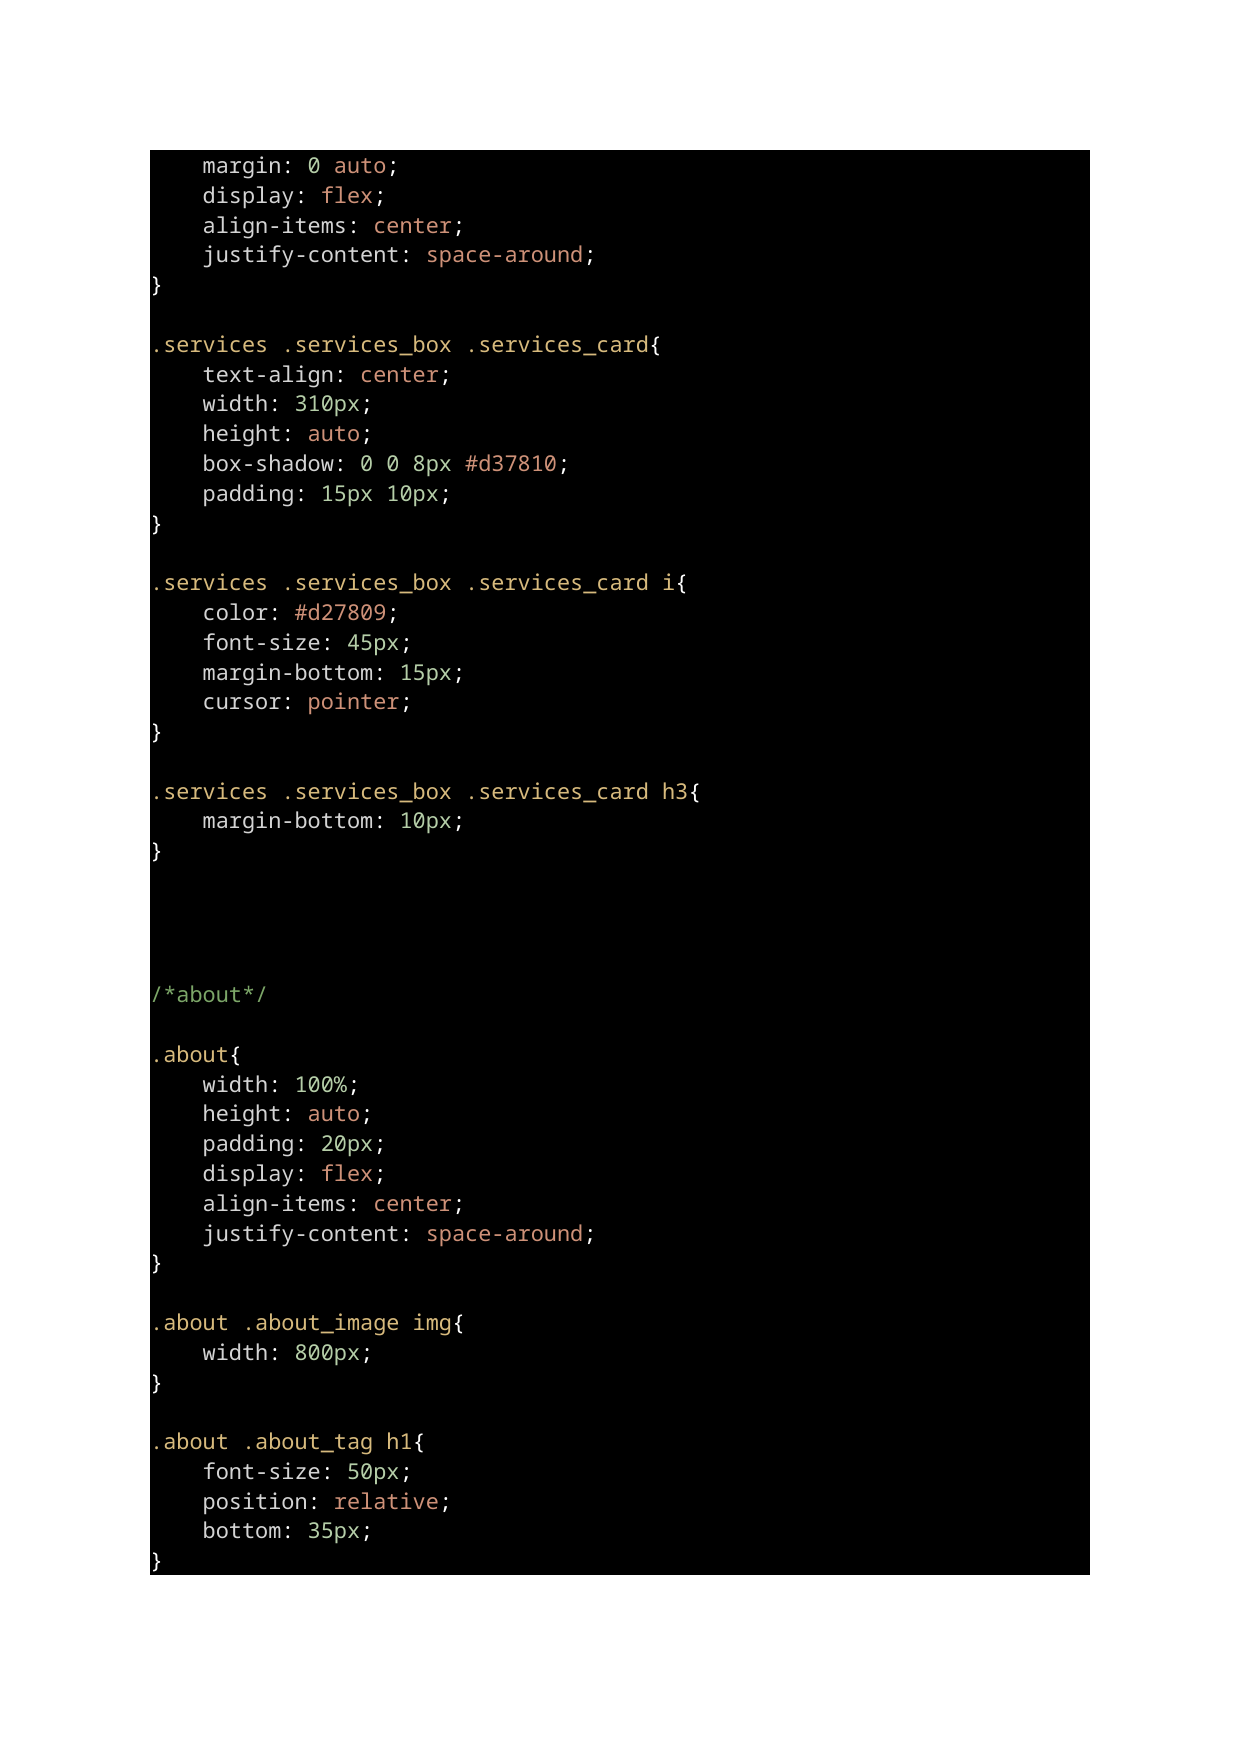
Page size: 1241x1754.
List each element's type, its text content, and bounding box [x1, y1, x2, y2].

text .about .about_tag h1{ [150, 1426, 1090, 1456]
text margin-bottom: 10px; [150, 805, 1090, 835]
text .about{ [150, 1039, 1090, 1069]
text /*about*/ [150, 979, 1090, 1009]
text height: auto; [150, 1098, 1090, 1128]
text } [150, 507, 1090, 537]
text } [150, 1247, 1090, 1277]
text } [150, 1545, 1090, 1575]
text width: 800px; [150, 1337, 1090, 1367]
text margin: 0 auto; [150, 150, 1090, 180]
text margin-bottom: 15px; [150, 656, 1090, 686]
text bottom: 35px; [150, 1516, 1090, 1545]
text color: #d27809; [150, 597, 1090, 627]
text display: flex; [150, 180, 1090, 209]
text } [150, 835, 1090, 865]
text position: relative; [150, 1486, 1090, 1516]
text font-size: 45px; [150, 627, 1090, 656]
text font-size: 50px; [150, 1456, 1090, 1486]
text width: 310px; [150, 388, 1090, 418]
text width: 100%; [150, 1069, 1090, 1098]
text padding: 15px 10px; [150, 478, 1090, 507]
text .services .services_box .services_card{ [150, 329, 1090, 358]
text height: auto; [150, 418, 1090, 448]
text padding: 20px; [150, 1128, 1090, 1158]
text } [150, 1367, 1090, 1396]
text .services .services_box .services_card i{ [150, 567, 1090, 597]
text align-items: center; [150, 209, 1090, 239]
text cursor: pointer; [150, 686, 1090, 716]
text box-shadow: 0 0 8px #d37810; [150, 448, 1090, 478]
text align-items: center; [150, 1188, 1090, 1218]
text .about .about_image img{ [150, 1307, 1090, 1337]
text } [150, 269, 1090, 299]
text } [150, 716, 1090, 746]
text justify-content: space-around; [150, 1218, 1090, 1247]
text justify-content: space-around; [150, 239, 1090, 269]
text display: flex; [150, 1158, 1090, 1188]
text text-align: center; [150, 358, 1090, 388]
text .services .services_box .services_card h3{ [150, 776, 1090, 805]
